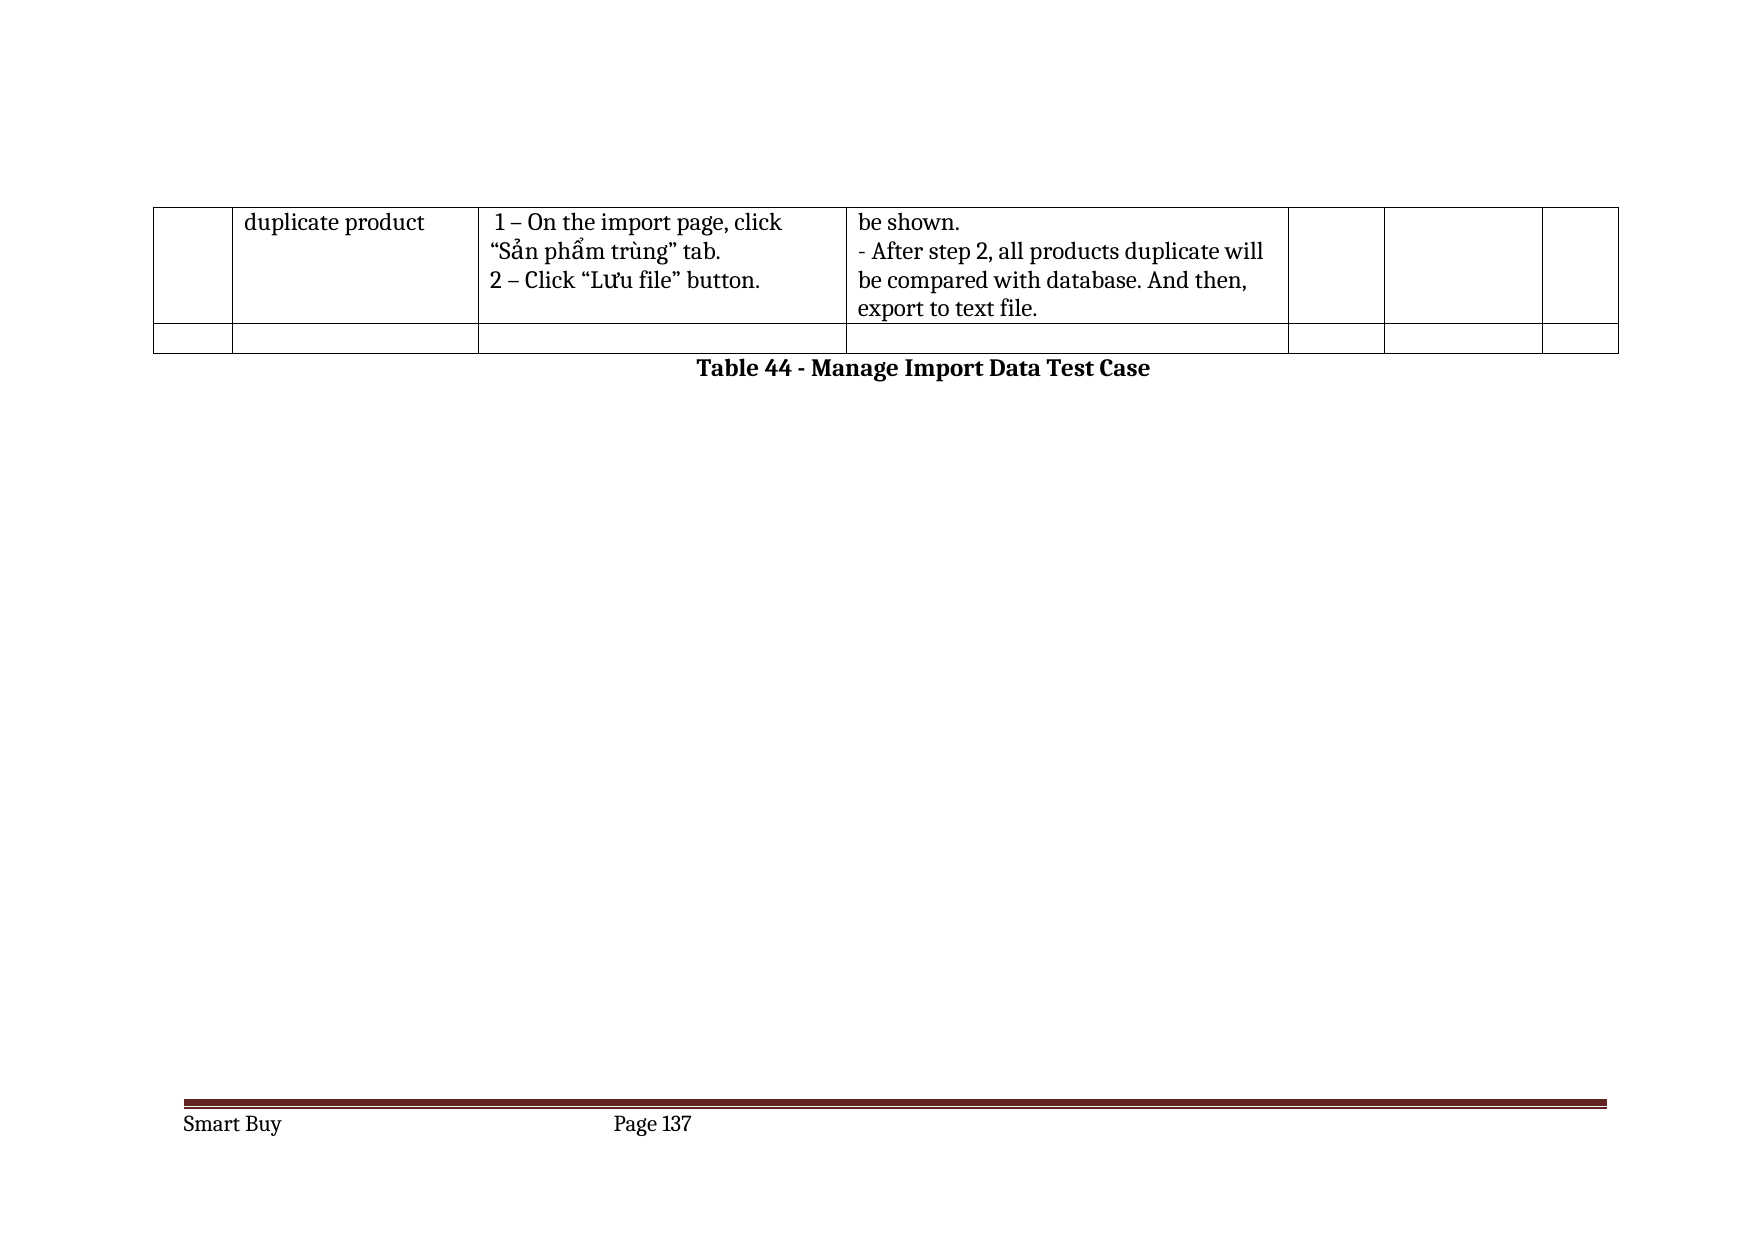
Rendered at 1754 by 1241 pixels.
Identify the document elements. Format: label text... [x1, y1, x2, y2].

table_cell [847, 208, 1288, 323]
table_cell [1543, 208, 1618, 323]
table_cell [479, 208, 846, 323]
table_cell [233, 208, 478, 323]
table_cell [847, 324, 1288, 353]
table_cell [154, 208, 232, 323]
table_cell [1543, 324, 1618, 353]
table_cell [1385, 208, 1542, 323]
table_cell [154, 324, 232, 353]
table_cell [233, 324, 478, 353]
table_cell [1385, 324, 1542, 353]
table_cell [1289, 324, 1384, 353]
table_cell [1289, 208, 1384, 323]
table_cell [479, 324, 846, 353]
list Table 44 - Manage Import Data Test Case [240, 354, 1607, 383]
